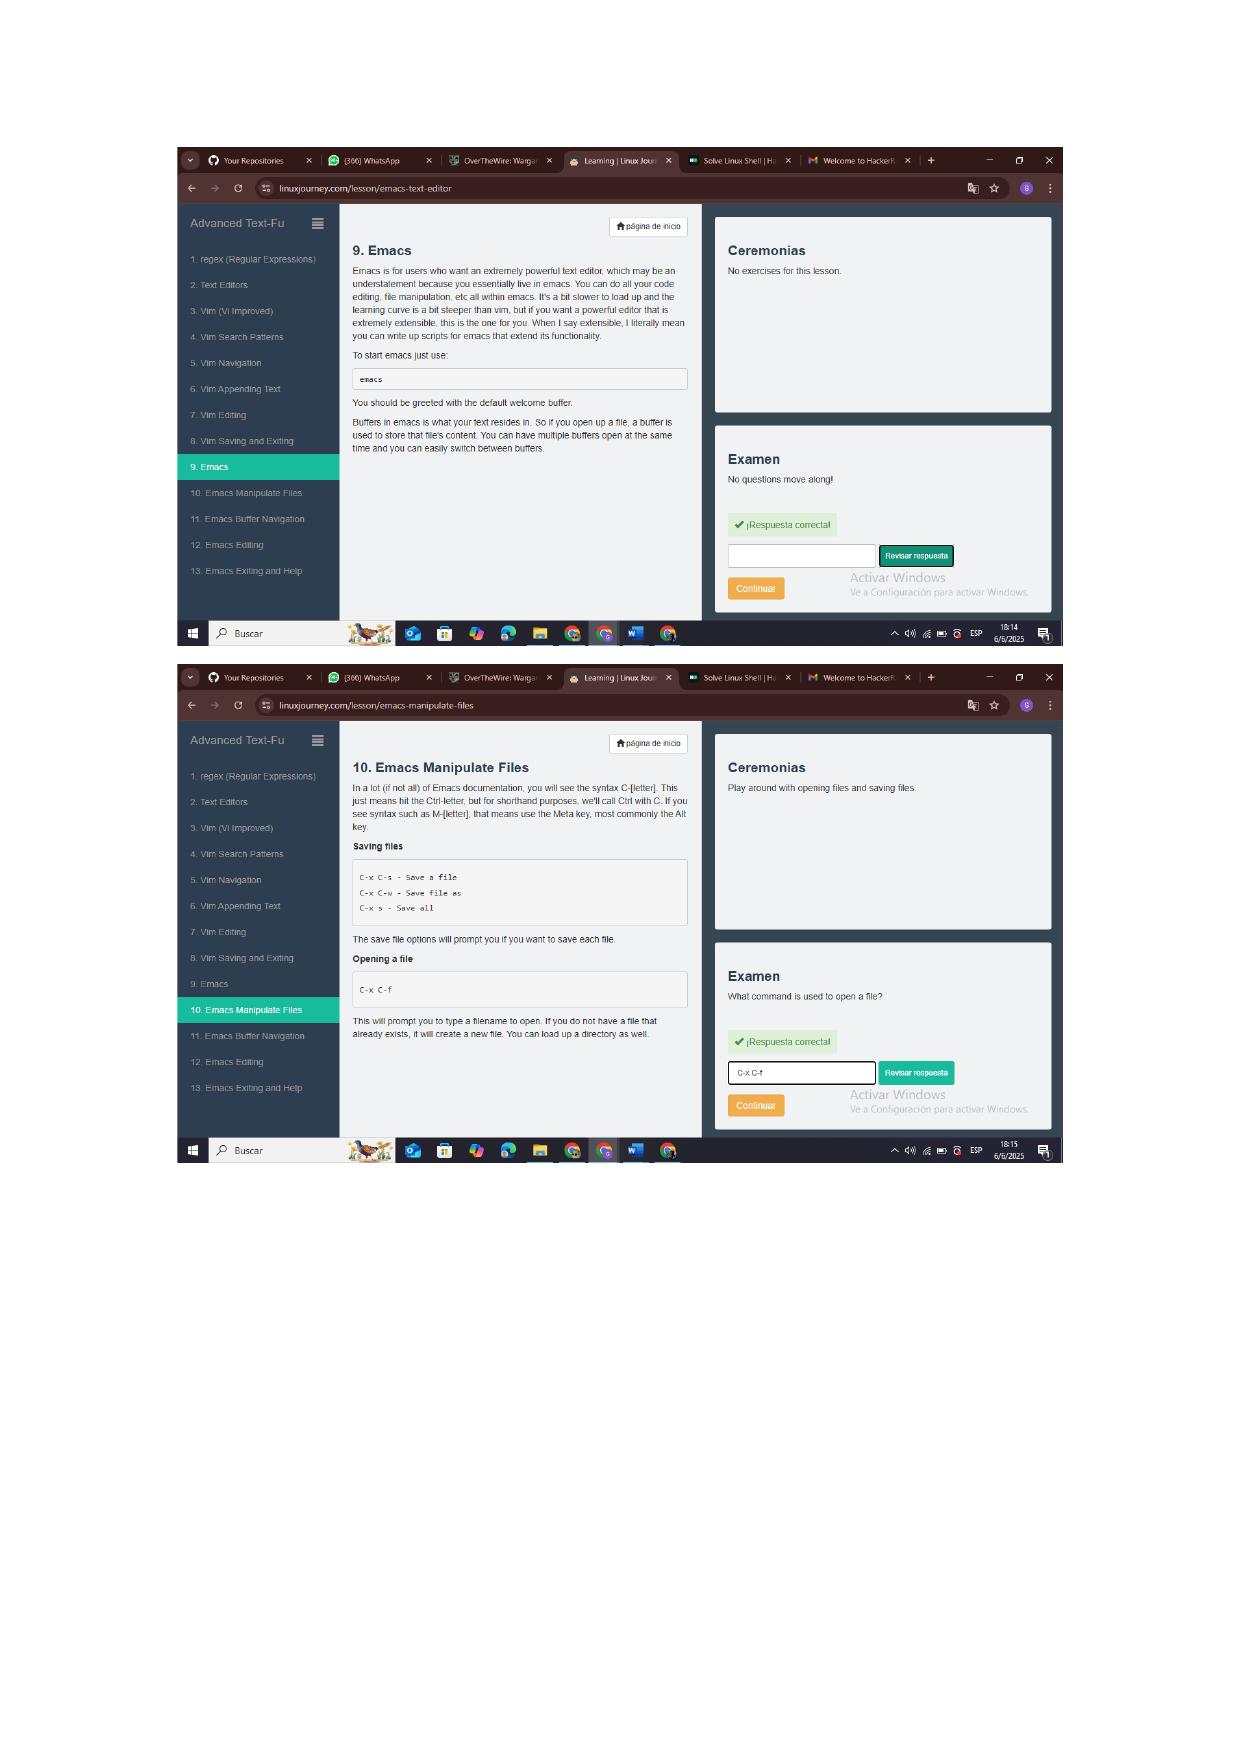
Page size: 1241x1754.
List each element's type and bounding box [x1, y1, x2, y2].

picture [177, 147, 1063, 646]
picture [177, 664, 1063, 1163]
